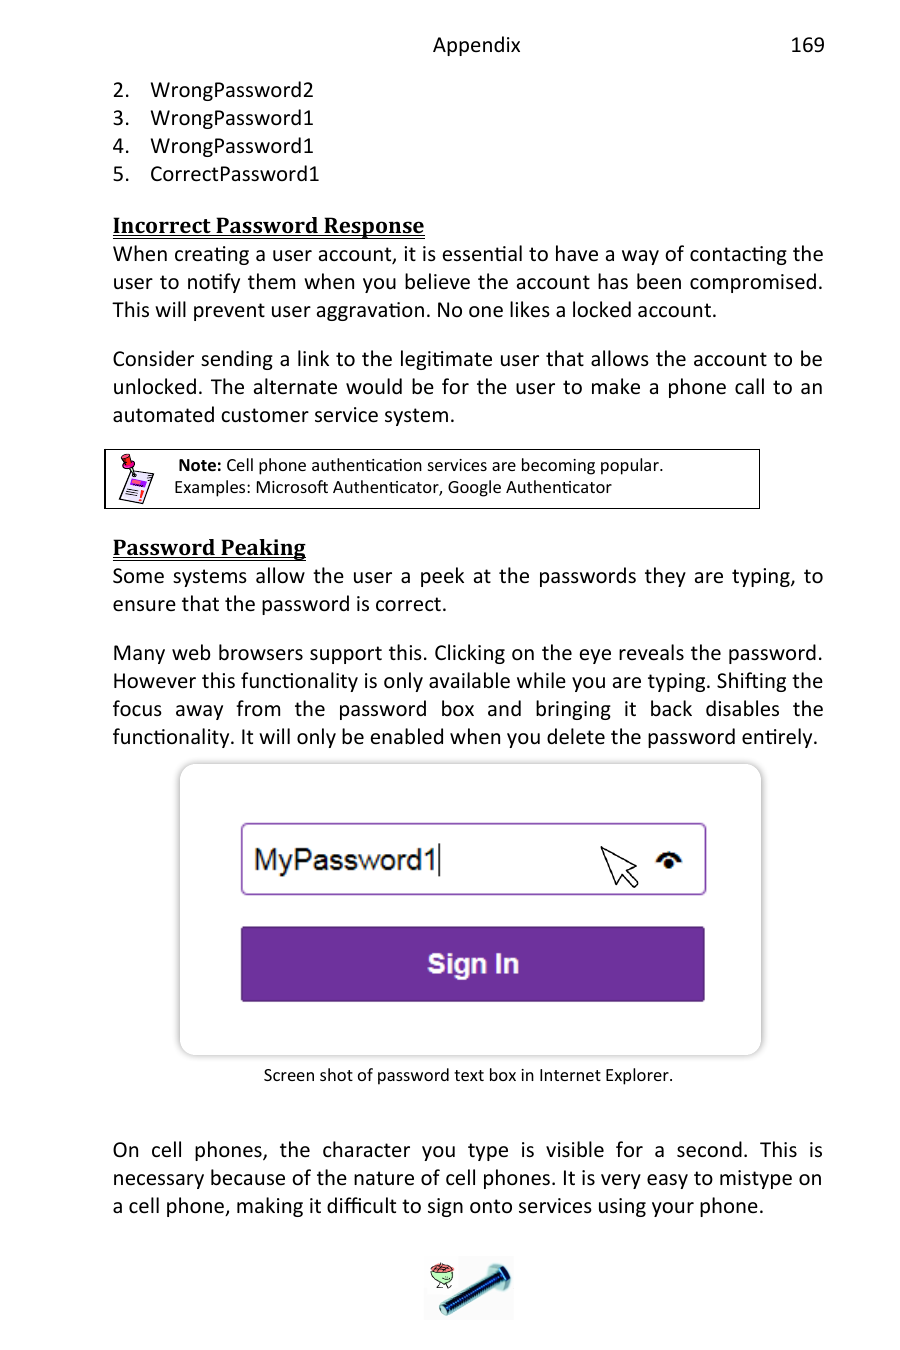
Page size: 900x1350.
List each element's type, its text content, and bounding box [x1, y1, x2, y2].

text Some systems allow the user a peek at the passwords they are typing, to ensure that the password is correct. [112, 561, 825, 617]
list CorrectPassword1 [112, 159, 825, 187]
list WrongPassword2 [112, 75, 825, 103]
text Many web browsers support this. Clicking on the eye reveals the password. However this functionality is only available while you are typing. Shifting the focus away from the password box and bringing it back disables the functionality. It will only be enabled when you delete the password entirely. [112, 638, 825, 750]
text Incorrect Password Response [112, 212, 825, 239]
picture [423, 1256, 514, 1320]
list WrongPassword1 [112, 131, 825, 159]
text On cell phones, the character you type is visible for a second. This is necessary because of the nature of cell phones. It is very easy to mistype on a cell phone, making it difficult to sign onto services using your phone. [112, 1135, 825, 1219]
text Consider sending a link to the legitimate user that allows the account to be unlocked. The alternate would be for the user to make a phone call to an automated customer service system. [112, 344, 825, 428]
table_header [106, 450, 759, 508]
text Screen shot of password text box in Internet Explorer. [112, 1063, 825, 1086]
picture [211, 796, 730, 1024]
text Password Peaking [112, 534, 825, 561]
list WrongPassword1 [112, 103, 825, 131]
text When creating a user account, it is essential to have a way of contacting the user to notify them when you believe the account has been compromised. This will prevent user aggravation. No one likes a locked account. [112, 239, 825, 323]
